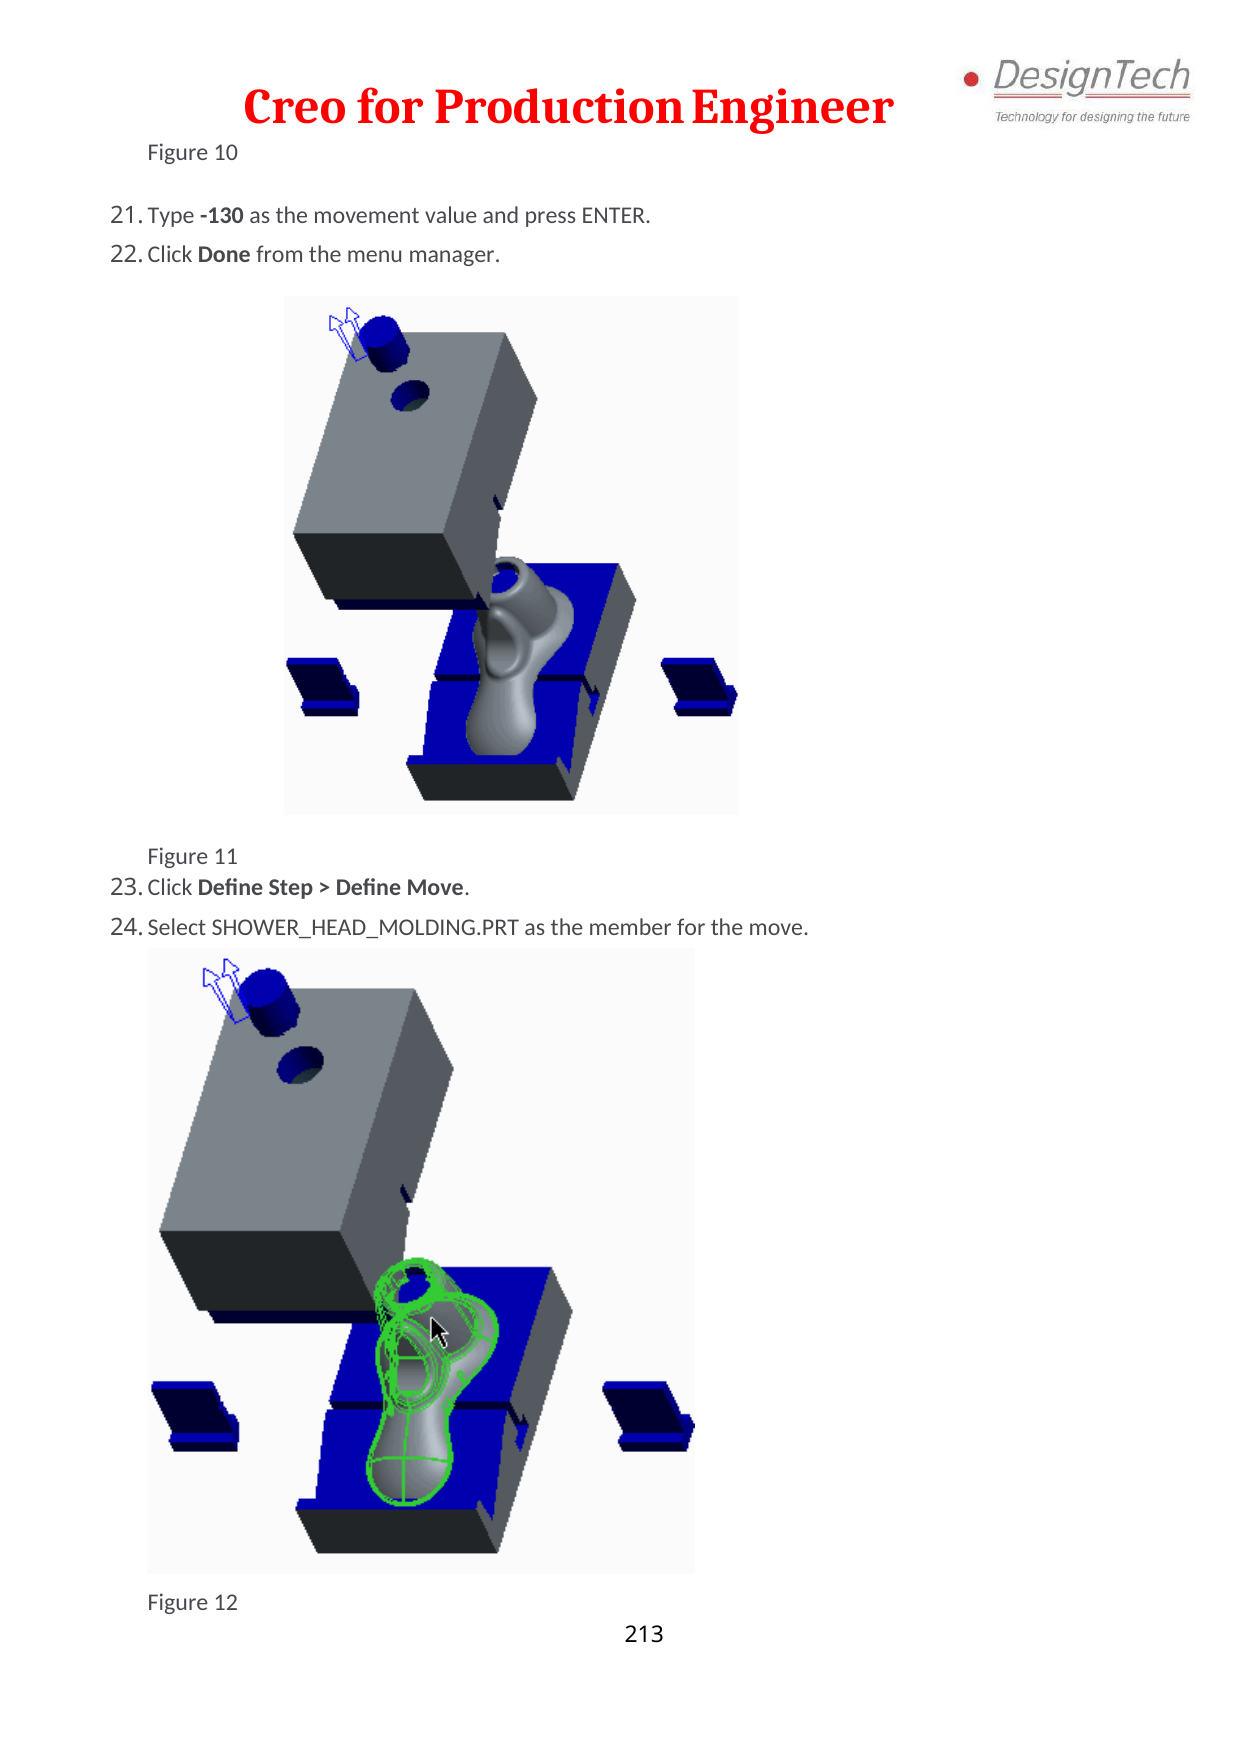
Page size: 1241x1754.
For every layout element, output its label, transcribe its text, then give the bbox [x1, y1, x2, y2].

list Type -130 as the movement value and press ENTER. [110, 198, 1194, 230]
text Figure 11 [147, 841, 1194, 870]
list Select SHOWER_HEAD_MOLDING.PRT as the member for the move. [110, 909, 1194, 942]
list Click Done from the menu manager. [110, 237, 1194, 269]
text Figure 10 [147, 137, 1194, 167]
picture [284, 296, 739, 815]
picture [147, 948, 695, 1574]
list Click Define Step > Define Move. [110, 870, 1194, 903]
text Figure 12 [147, 1587, 1194, 1616]
picture [956, 51, 1196, 130]
